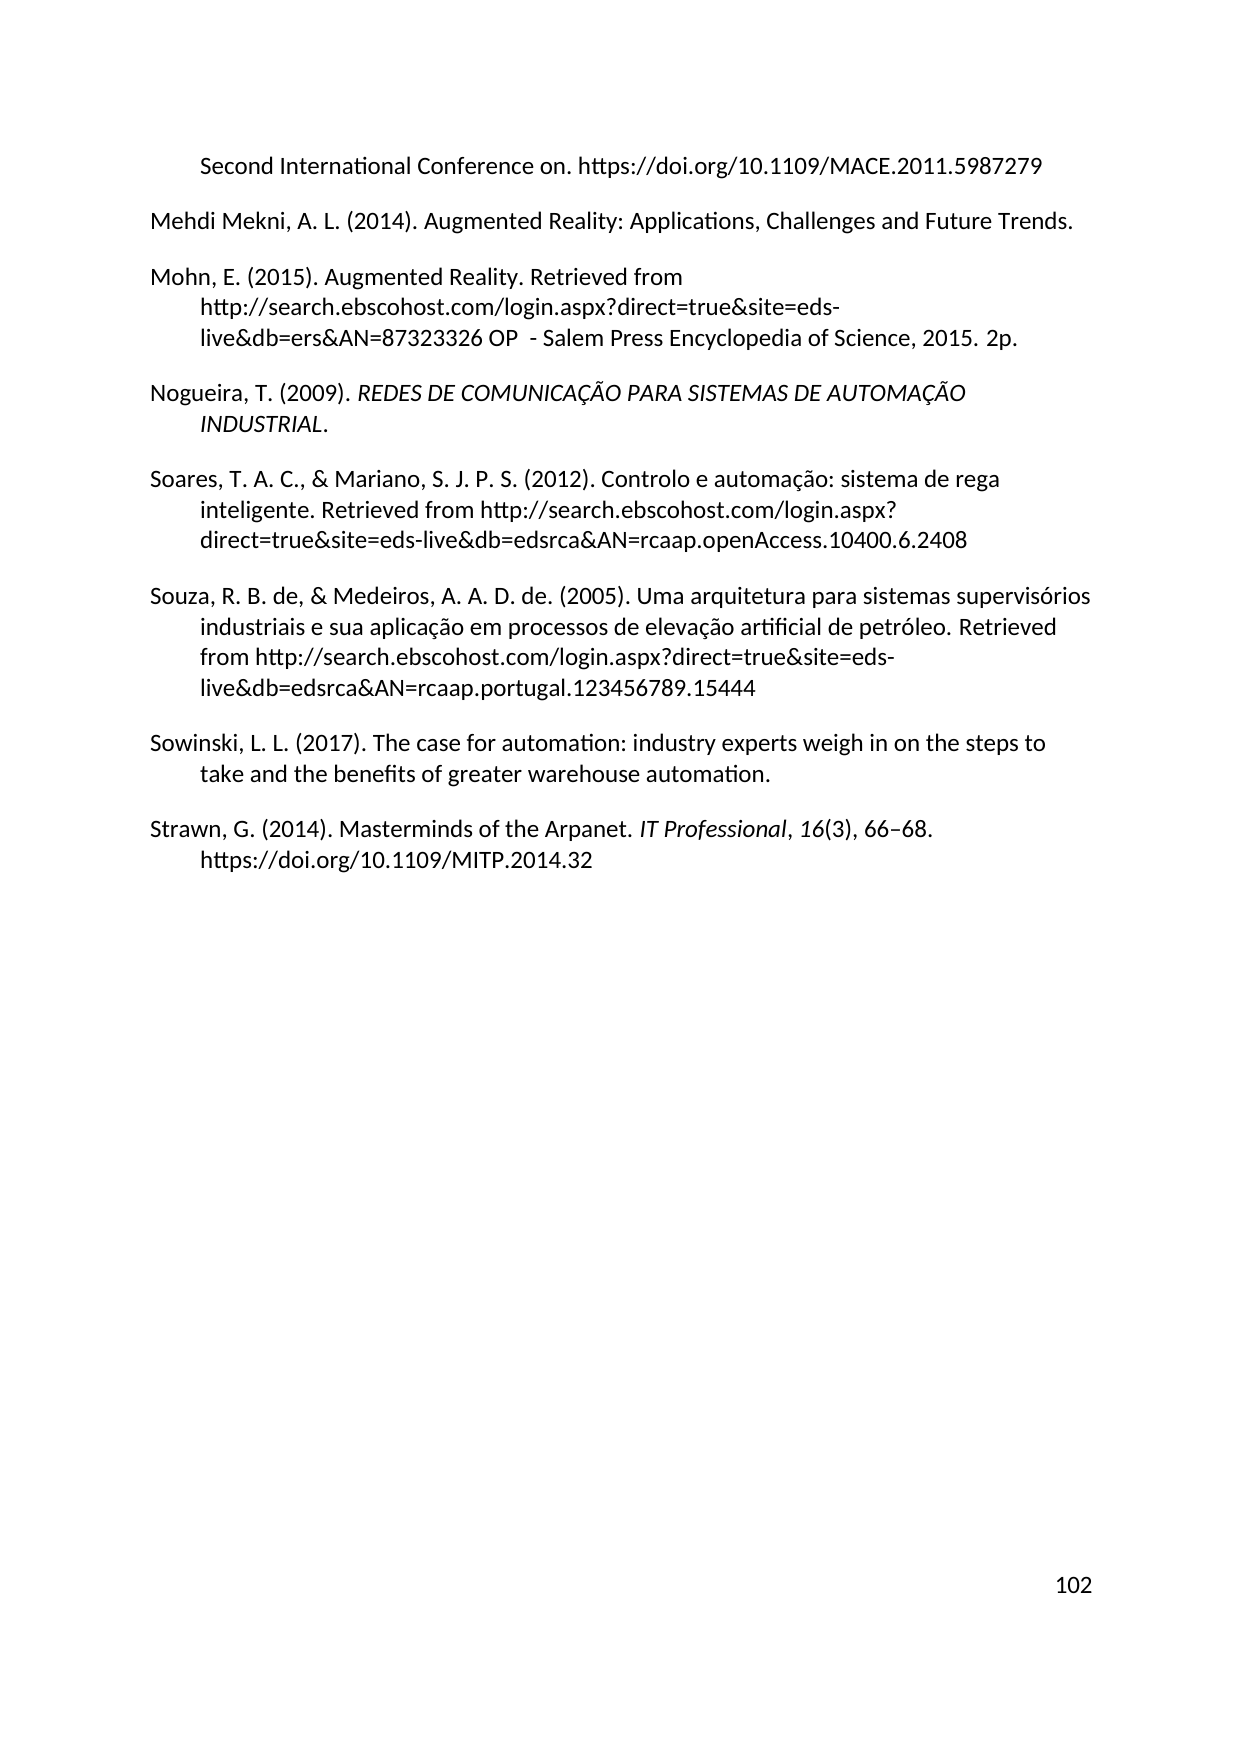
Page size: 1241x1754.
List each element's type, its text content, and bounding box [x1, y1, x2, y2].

text Mehdi Mekni, A. L. (2014). Augmented Reality: Applications, Challenges and Future Trends. [150, 206, 1092, 236]
text Nogueira, T. (2009). REDES DE COMUNICAÇÃO PARA SISTEMAS DE AUTOMAÇÃO INDUSTRIAL. [150, 378, 1092, 439]
text Souza, R. B. de, & Medeiros, A. A. D. de. (2005). Uma arquitetura para sistemas supervisórios industriais e sua aplicação em processos de elevação artificial de petróleo. Retrieved from http://search.ebscohost.com/login.aspx?direct=true&site=eds-live&db=edsrca&AN=rcaap.portugal.123456789.15444 [150, 580, 1092, 702]
text Sowinski, L. L. (2017). The case for automation: industry experts weigh in on the steps to take and the benefits of greater warehouse automation. [150, 727, 1092, 788]
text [150, 150, 1092, 181]
text Strawn, G. (2014). Masterminds of the Arpanet. IT Professional, 16(3), 66–68. https://doi.org/10.1109/MITP.2014.32 [150, 813, 1092, 874]
text Soares, T. A. C., & Mariano, S. J. P. S. (2012). Controlo e automação: sistema de rega inteligente. Retrieved from http://search.ebscohost.com/login.aspx?direct=true&site=eds-live&db=edsrca&AN=rcaap.openAccess.10400.6.2408 [150, 464, 1092, 555]
text Mohn, E. (2015). Augmented Reality. Retrieved from http://search.ebscohost.com/login.aspx?direct=true&site=eds-live&db=ers&AN=87323326 OP - Salem Press Encyclopedia of Science, 2015. 2p. [150, 261, 1092, 353]
